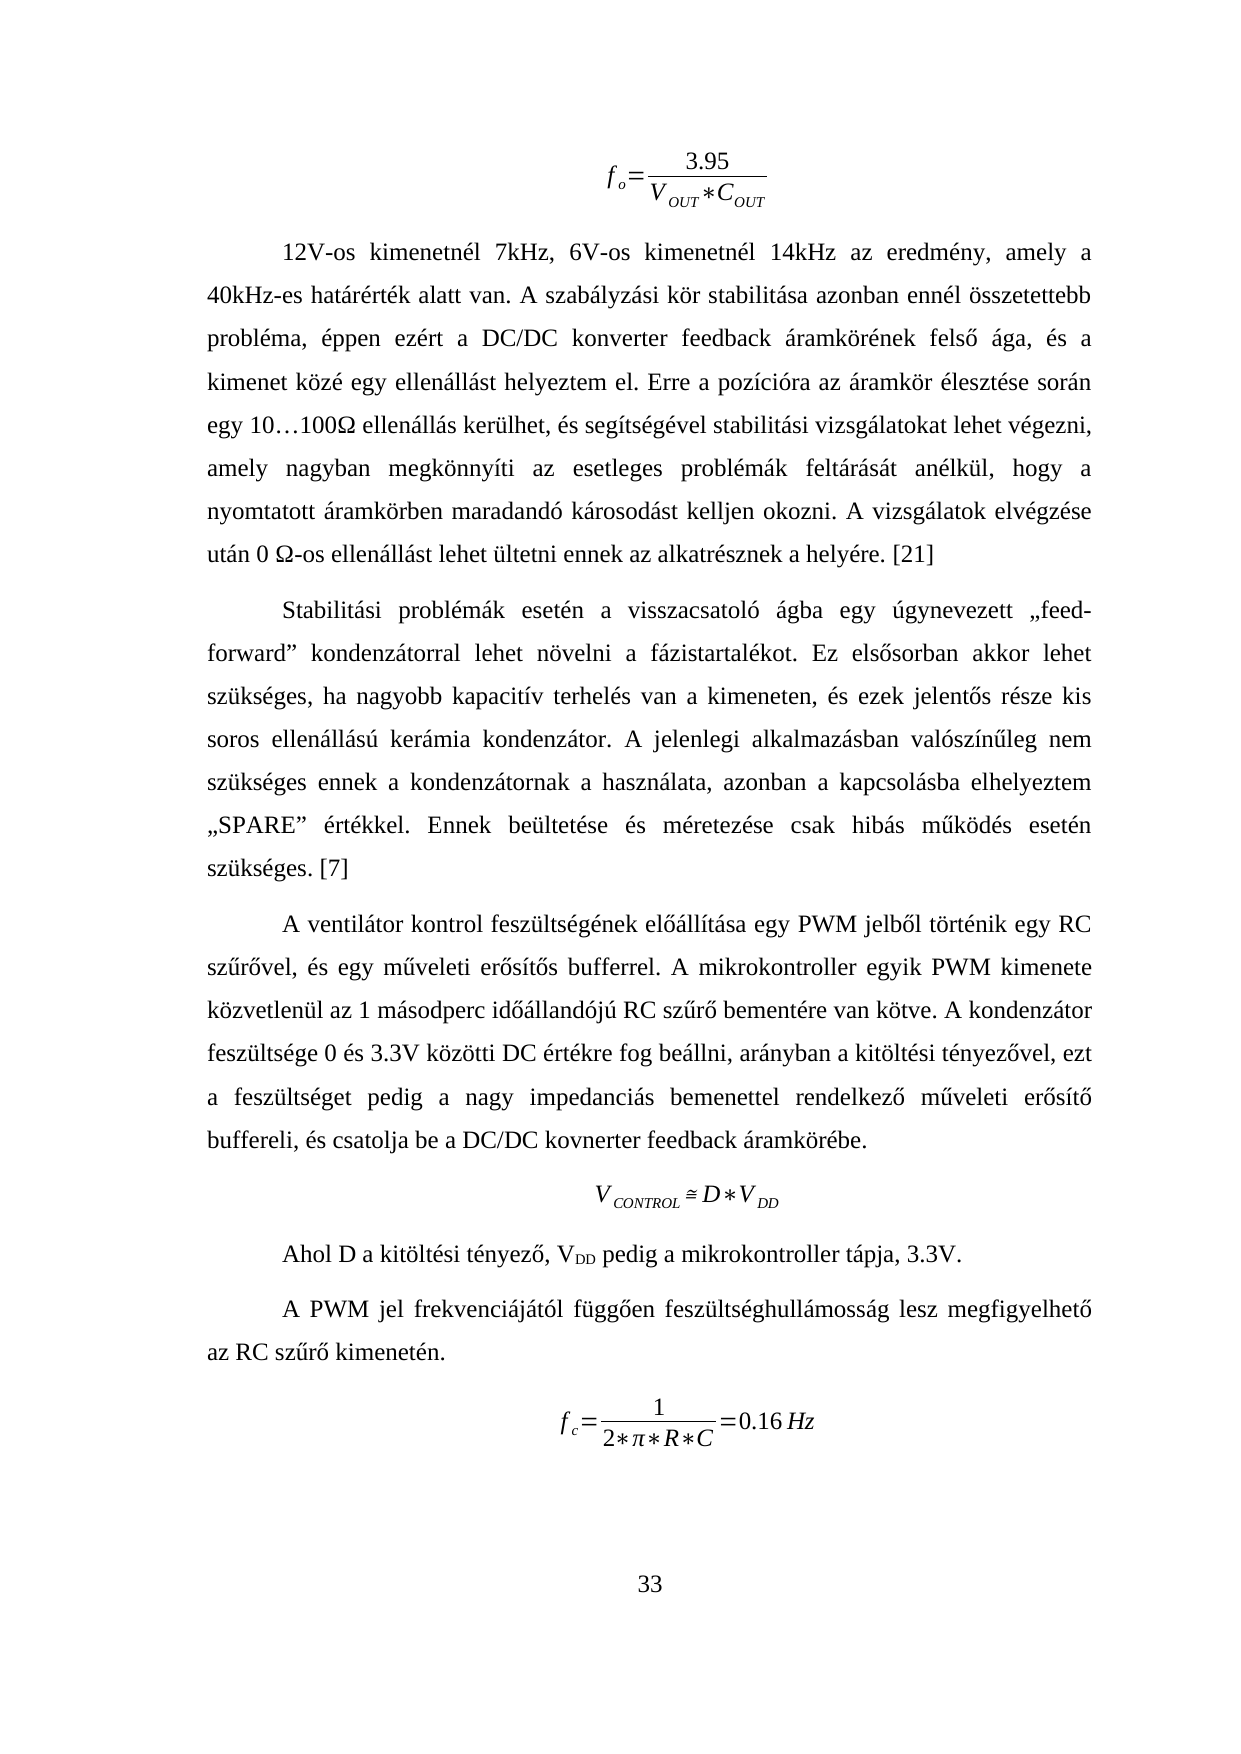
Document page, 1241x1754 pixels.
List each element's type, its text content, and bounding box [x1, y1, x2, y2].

text A PWM jel frekvenciájától függően feszültséghullámosság lesz megfigyelhető az RC szűrő kimenetén. [207, 1294, 1092, 1366]
text 12V-os kimenetnél 7kHz, 6V-os kimenetnél 14kHz az eredmény, amely a 40kHz-es határérték alatt van. A szabályzási kör stabilitása azonban ennél összetettebb probléma, éppen ezért a DC/DC konverter feedback áramkörének felső ága, és a kimenet közé egy ellenállást helyeztem el. Erre a pozícióra az áramkör élesztése során egy 10…100Ω ellenállás kerülhet, és segítségével stabilitási vizsgálatokat lehet végezni, amely nagyban megkönnyíti az esetleges problémák feltárását anélkül, hogy a nyomtatott áramkörben maradandó károsodást kelljen okozni. A vizsgálatok elvégzése után 0 Ω-os ellenállást lehet ültetni ennek az alkatrésznek a helyére. [21] [207, 237, 1092, 568]
text Stabilitási problémák esetén a visszacsatoló ágba egy úgynevezett „feed-forward” kondenzátorral lehet növelni a fázistartalékot. Ez elsősorban akkor lehet szükséges, ha nagyobb kapacitív terhelés van a kimeneten, és ezek jelentős része kis soros ellenállású kerámia kondenzátor. A jelenlegi alkalmazásban valószínűleg nem szükséges ennek a kondenzátornak a használata, azonban a kapcsolásba elhelyeztem „SPARE” értékkel. Ennek beültetése és méretezése csak hibás működés esetén szükséges. [7] [207, 595, 1092, 882]
text Ahol D a kitöltési tényező, VDD pedig a mikrokontroller tápja, 3.3V. [207, 1239, 1092, 1267]
text A ventilátor kontrol feszültségének előállítása egy PWM jelből történik egy RC szűrővel, és egy műveleti erősítős bufferrel. A mikrokontroller egyik PWM kimenete közvetlenül az 1 másodperc időállandójú RC szűrő bementére van kötve. A kondenzátor feszültsége 0 és 3.3V közötti DC értékre fog beállni, arányban a kitöltési tényezővel, ezt a feszültséget pedig a nagy impedanciás bemenettel rendelkező műveleti erősítő buffereli, és csatolja be a DC/DC kovnerter feedback áramkörébe. [207, 909, 1092, 1153]
